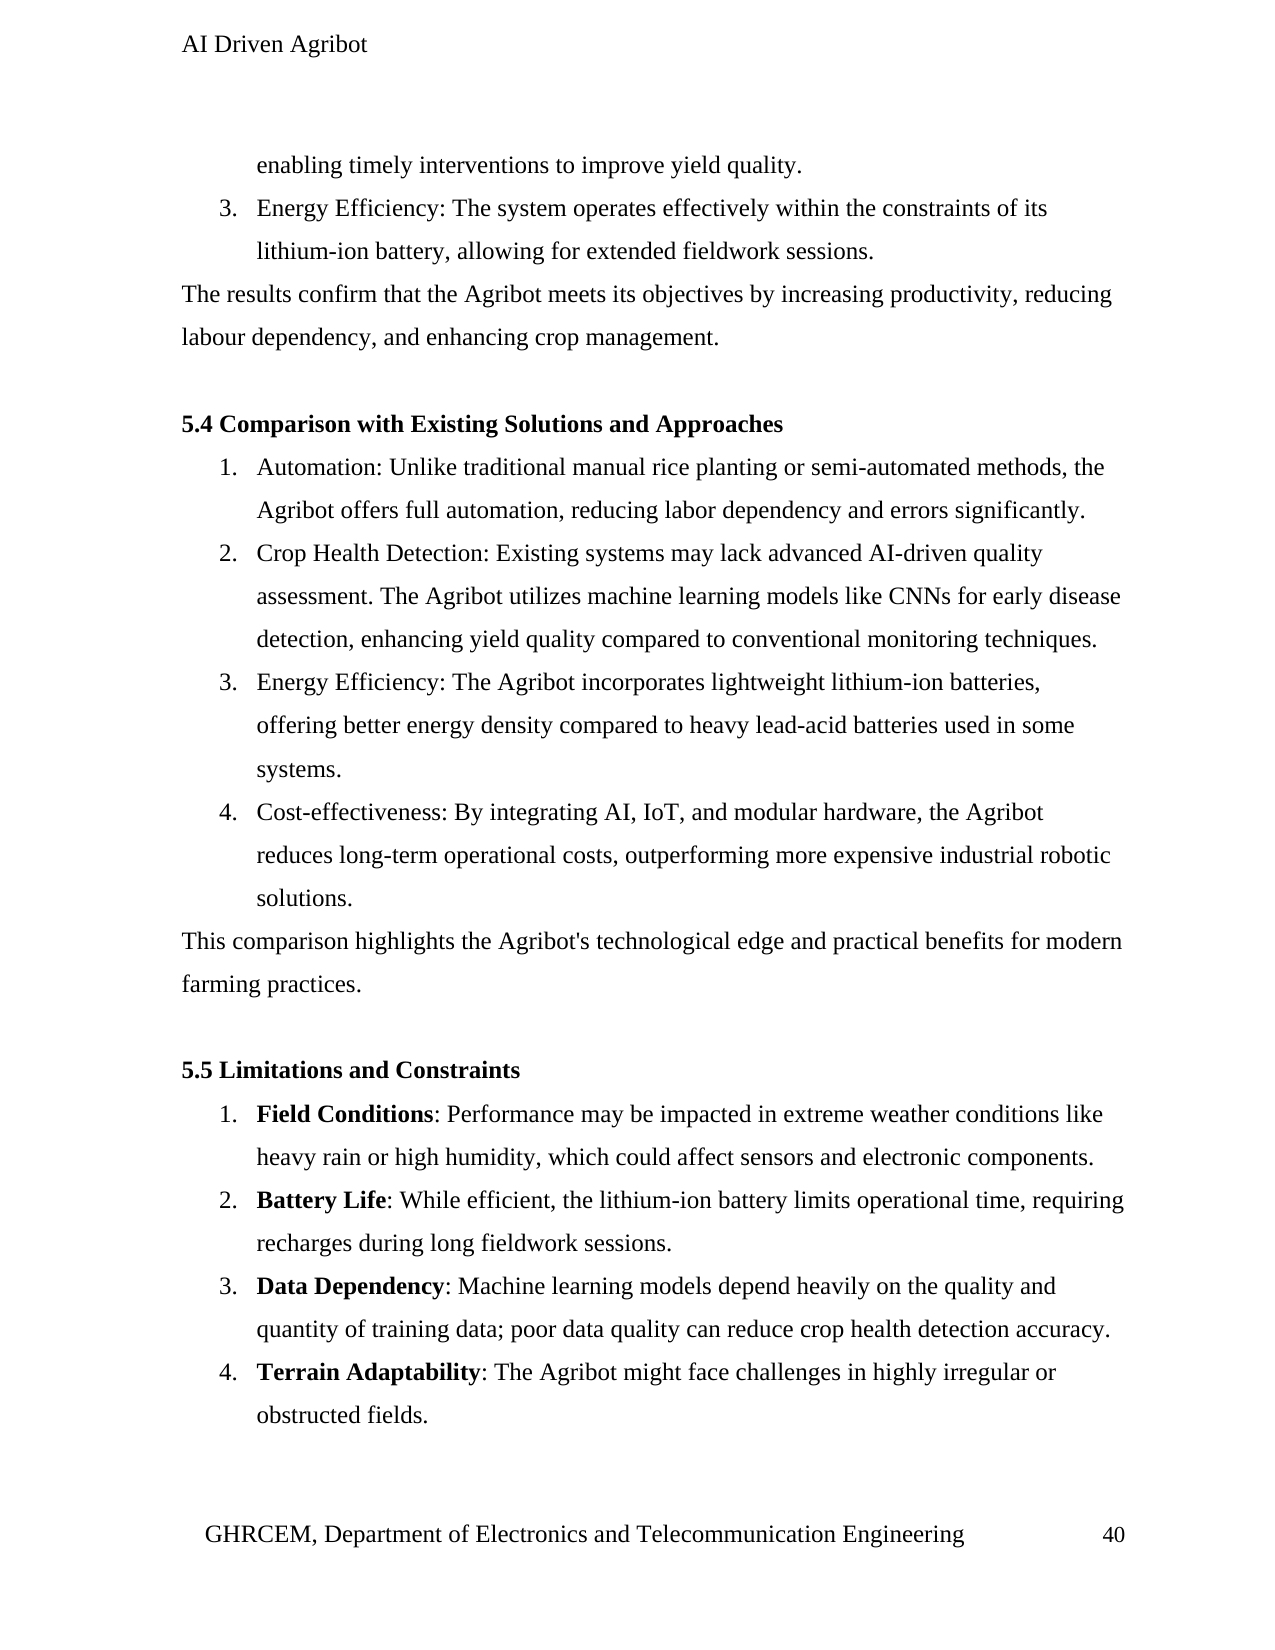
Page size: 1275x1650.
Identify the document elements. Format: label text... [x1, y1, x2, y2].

list Automation: Unlike traditional manual rice planting or semi-automated methods, the Agribot offers full automation, reducing labor dependency and errors significantly. [219, 452, 1125, 524]
list Energy Efficiency: The Agribot incorporates lightweight lithium-ion batteries, offering better energy density compared to heavy lead-acid batteries used in some systems. [219, 667, 1125, 782]
list Battery Life: While efficient, the lithium-ion battery limits operational time, requiring recharges during long fieldwork sessions. [219, 1185, 1125, 1257]
list Cost-effectiveness: By integrating AI, IoT, and modular hardware, the Agribot reduces long-term operational costs, outperforming more expensive industrial robotic solutions. [219, 797, 1125, 912]
text This comparison highlights the Agribot's technological edge and practical benefits for modern farming practices. [181, 926, 1125, 998]
text 5.4 Comparison with Existing Solutions and Approaches [181, 409, 1125, 437]
list Field Conditions: Performance may be impacted in extreme weather conditions like heavy rain or high humidity, which could affect sensors and electronic components. [219, 1099, 1125, 1171]
list Crop Health Detection: Existing systems may lack advanced AI-driven quality assessment. The Agribot utilizes machine learning models like CNNs for early disease detection, enhancing yield quality compared to conventional monitoring techniques. [219, 538, 1125, 653]
list Terrain Adaptability: The Agribot might face challenges in highly irregular or obstructed fields. [219, 1357, 1125, 1429]
list Energy Efficiency: The system operates effectively within the constraints of its lithium-ion battery, allowing for extended fieldwork sessions. [219, 193, 1125, 265]
text The results confirm that the Agribot meets its objectives by increasing productivity, reducing labour dependency, and enhancing crop management. [181, 279, 1125, 351]
list Data Dependency: Machine learning models depend heavily on the quality and quantity of training data; poor data quality can reduce crop health detection accuracy. [219, 1271, 1125, 1343]
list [219, 150, 1125, 179]
text 5.5 Limitations and Constraints [181, 1056, 1125, 1084]
